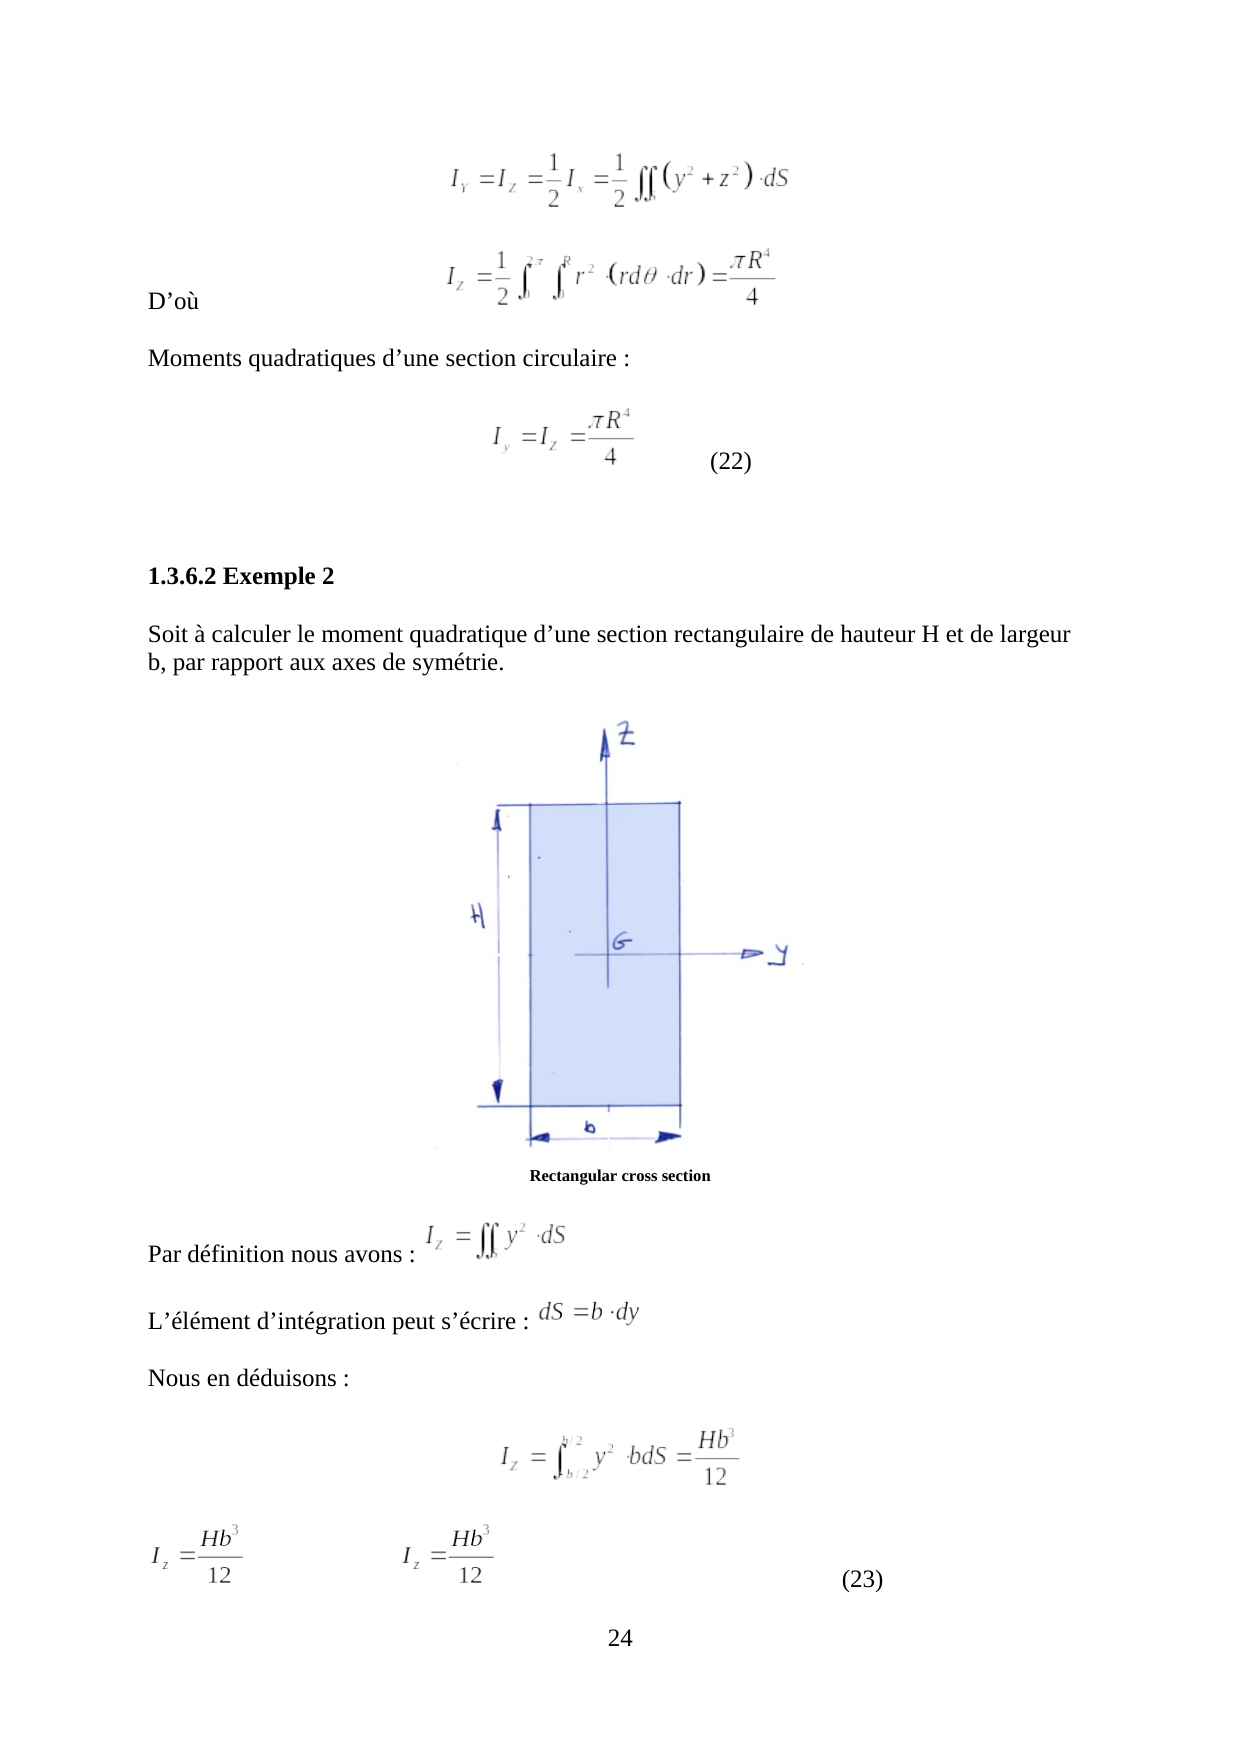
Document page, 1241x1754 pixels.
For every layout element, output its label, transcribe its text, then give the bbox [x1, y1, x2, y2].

picture [435, 704, 805, 1166]
text (22) [148, 401, 1093, 475]
text Nous en déduisons : [148, 1363, 1093, 1392]
text Moments quadratiques d’une section circulaire : [148, 343, 1093, 372]
list Exemple 2 [148, 561, 1093, 590]
text D’où [148, 240, 1093, 314]
text L’élément d’intégration peut s’écrire : [148, 1297, 1093, 1335]
text Par définition nous avons : [148, 1214, 1093, 1268]
text Soit à calculer le moment quadratique d’une section rectangulaire de hauteur H et de largeur b, par rapport aux axes de symétrie. [148, 619, 1093, 676]
text (23) [148, 1518, 1093, 1593]
text Rectangular cross section [148, 1166, 1093, 1185]
